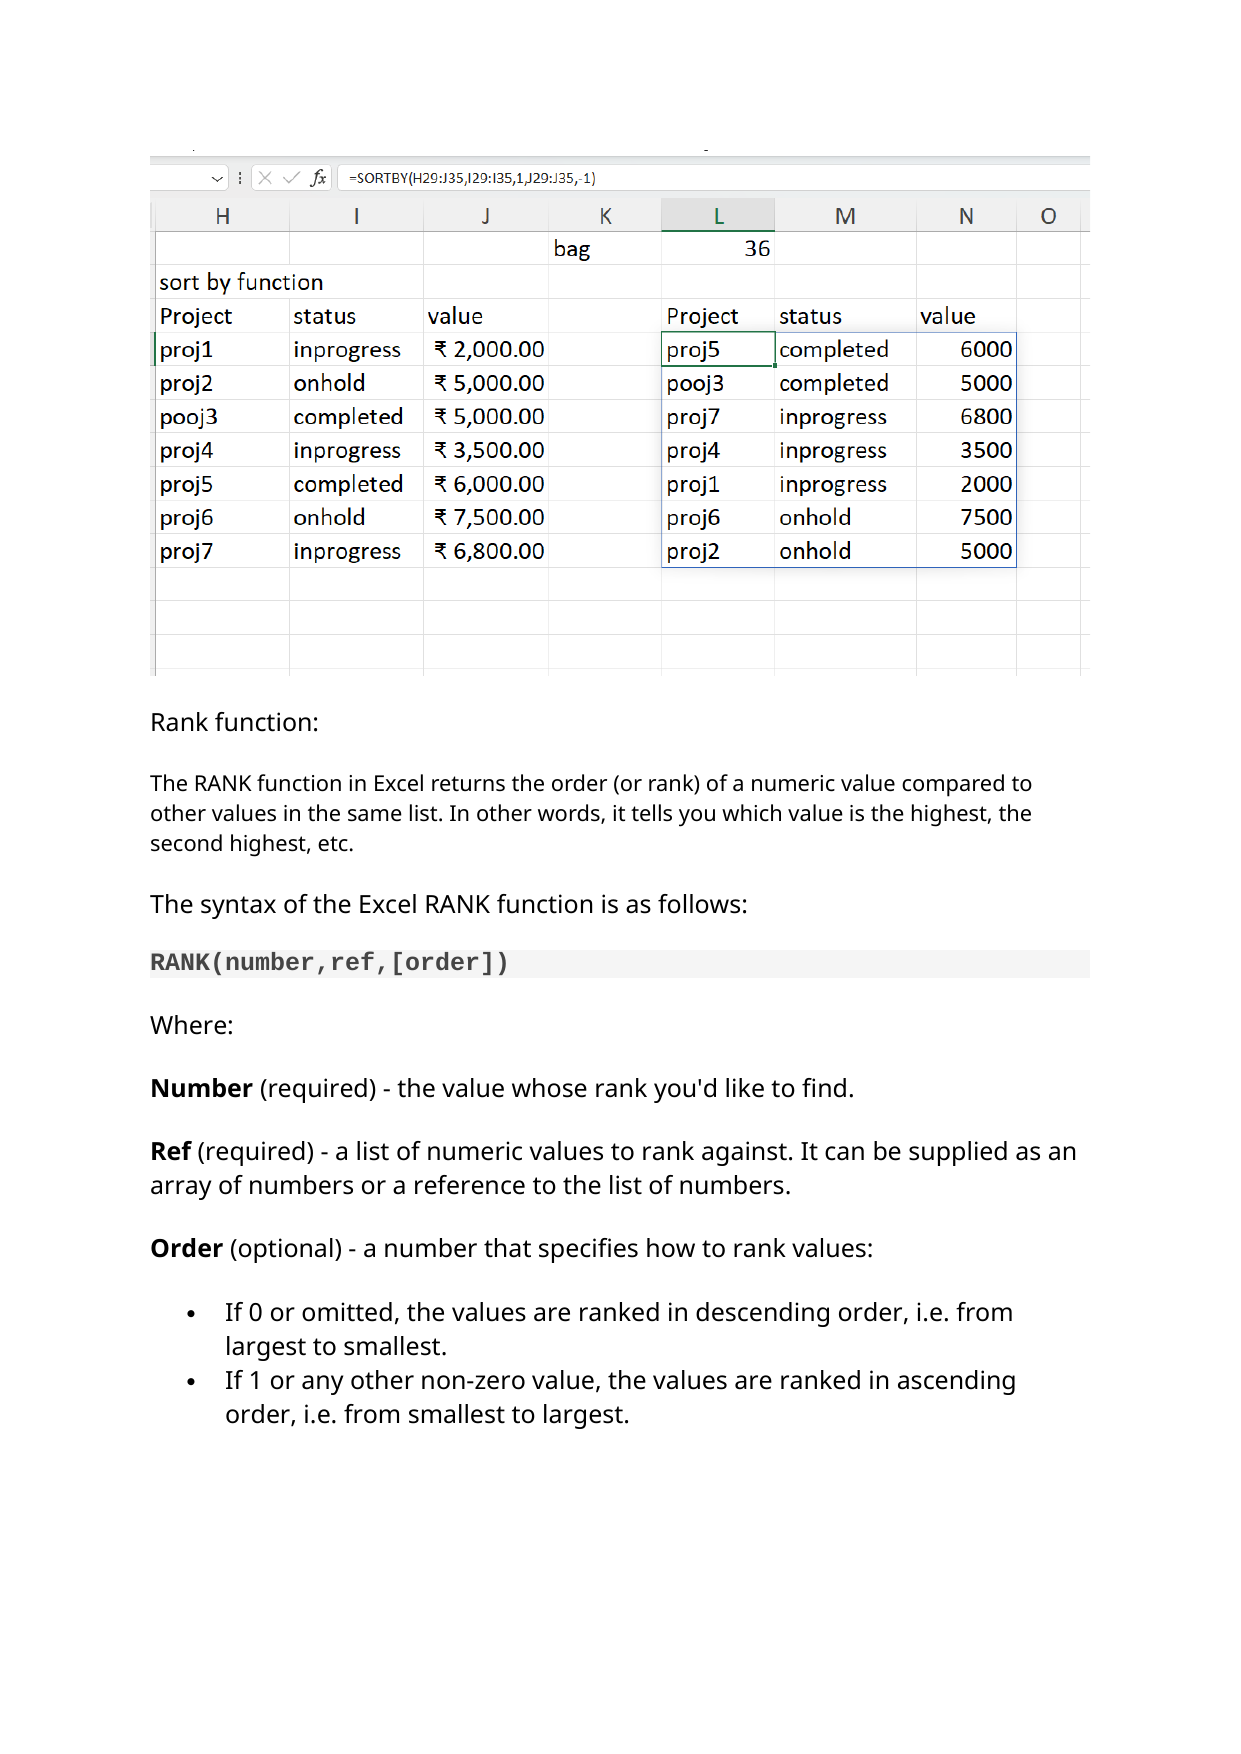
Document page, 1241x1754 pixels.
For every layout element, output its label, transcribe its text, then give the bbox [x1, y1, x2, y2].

text Number (required) - the value whose rank you'd like to find. [150, 1071, 1090, 1104]
text Where: [150, 1007, 1090, 1041]
text The RANK function in Excel returns the order (or rank) of a numeric value compared to other values in the same list. In other words, it tells you which value is the highest, the second highest, etc. [354, 768, 1090, 857]
list If 1 or any other non-zero value, the values are ranked in ascending order, i.e. from smallest to largest. [187, 1362, 1090, 1431]
text RANK(number,ref,[order]) [150, 950, 1090, 978]
text Ref (required) - a list of numeric values to rank against. It can be supplied as an array of numbers or a reference to the list of numbers. [150, 1134, 1090, 1202]
picture [150, 150, 1091, 676]
text Rank function: [150, 705, 1090, 739]
text The syntax of the Excel RANK function is as follows: [150, 887, 1090, 921]
text Order (optional) - a number that specifies how to rank values: [150, 1231, 1090, 1265]
list If 0 or omitted, the values are ranked in descending order, i.e. from largest to smallest. [187, 1294, 1090, 1362]
